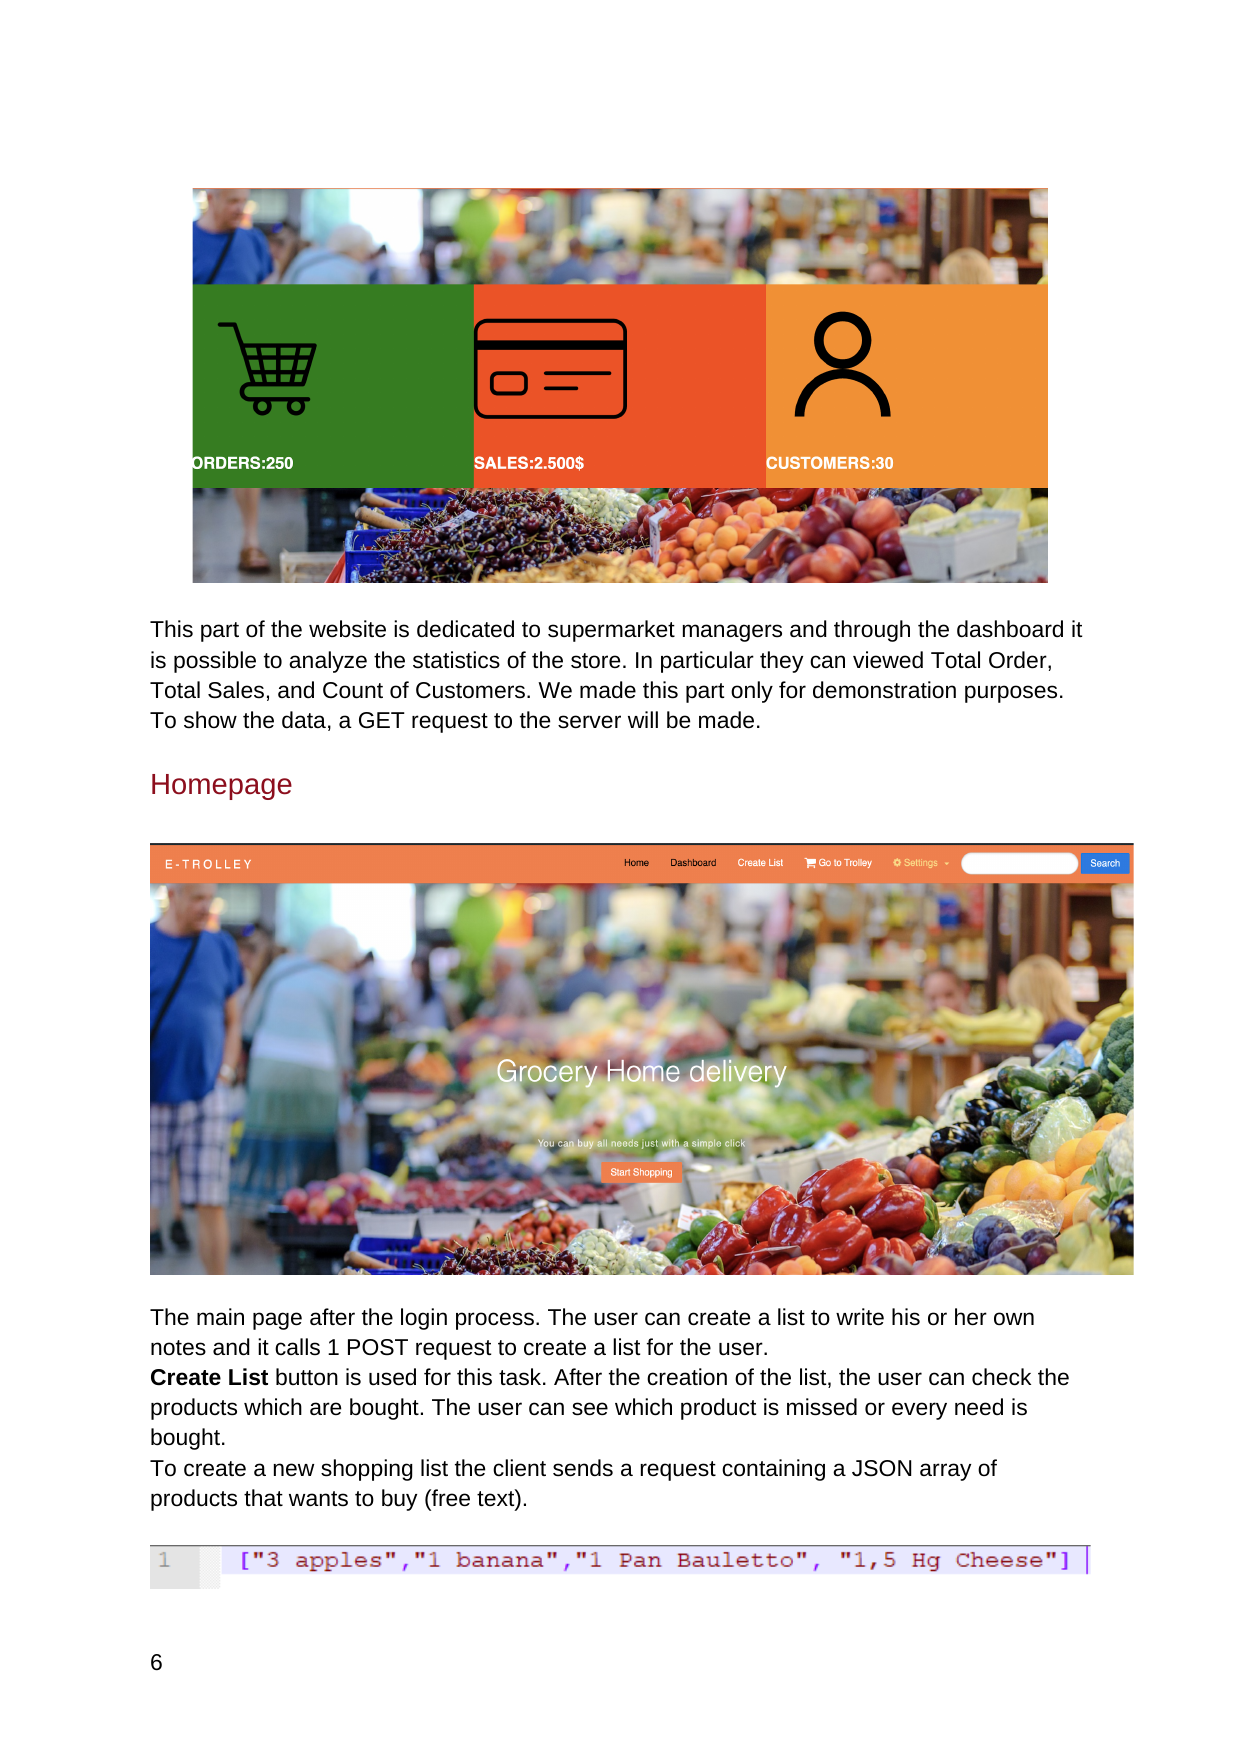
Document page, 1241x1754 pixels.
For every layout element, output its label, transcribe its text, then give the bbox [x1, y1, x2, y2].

text This part of the website is dedicated to supermarket managers and through the dashboard it is possible to analyze the statistics of the store. In particular they can viewed Total Order, Total Sales, and Count of Customers. We made this part only for demonstration purposes. [150, 616, 1090, 703]
text The main page after the login process. The user can create a list to write his or her own notes and it calls 1 POST request to create a list for the user. [150, 1303, 1090, 1360]
picture [192, 188, 1048, 583]
picture [150, 843, 1134, 1275]
text To show the data, a GET request to the server will be made. [150, 707, 1090, 733]
picture [150, 1545, 1091, 1589]
text Create List button is used for this task. After the creation of the list, the user can check the products which are bought. The user can see which product is missed or every need is bought. [150, 1364, 1090, 1451]
text Homepage [150, 767, 1090, 801]
text To create a new shopping list the client sends a request containing a JSON array of products that wants to buy (free text). [150, 1454, 1090, 1511]
